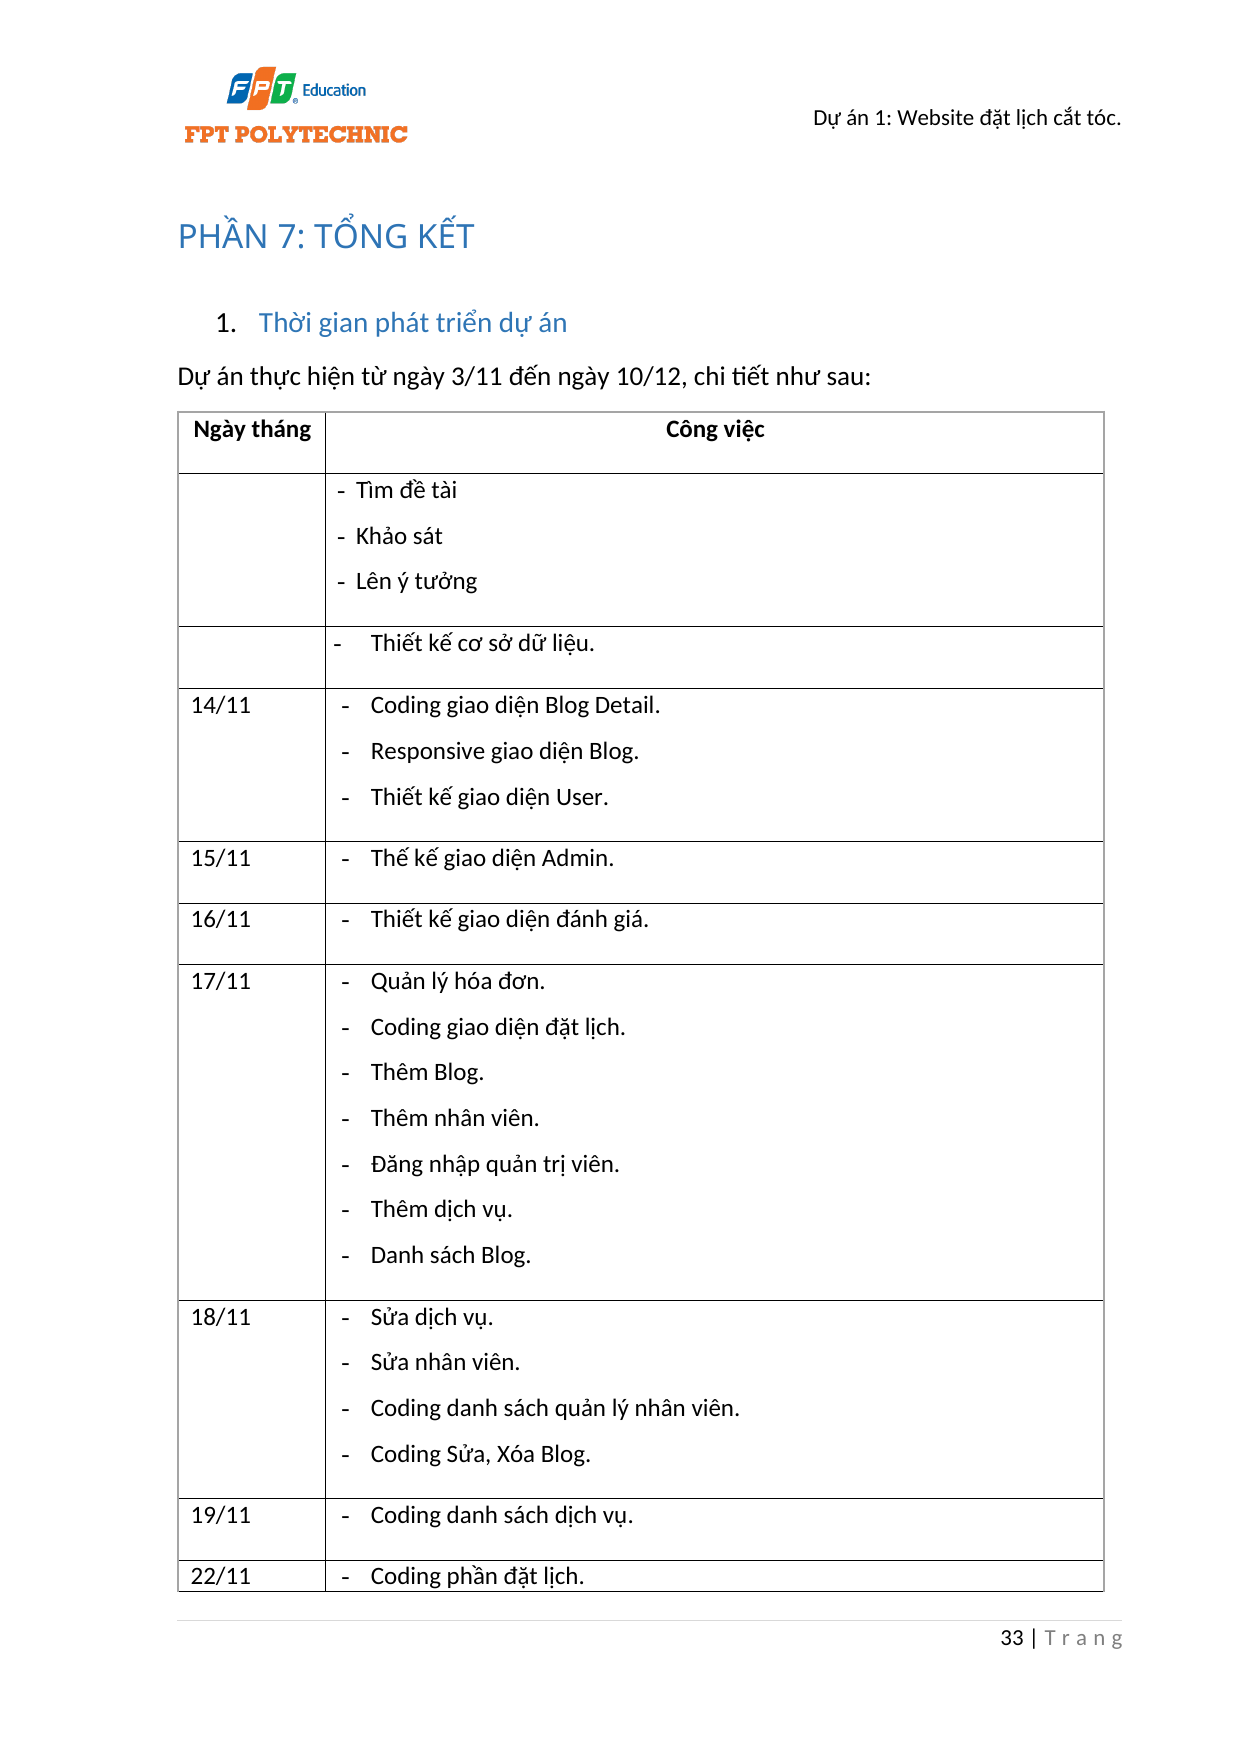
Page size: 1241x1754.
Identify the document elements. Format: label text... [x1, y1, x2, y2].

table_cell Thiết kế cơ sở dữ liệu. [326, 627, 1103, 688]
table_cell Quản lý hóa đơn. Coding giao diện đặt lịch. Thêm Blog. Thêm nhân viên. Đăng nhập quản trị viên. Thêm dịch vụ. Danh sách Blog. [326, 965, 1103, 1299]
table_cell 22/11 [179, 1561, 325, 1591]
table_header Công việc [326, 413, 1103, 473]
table_cell [179, 627, 325, 688]
table_cell 14/11 [179, 689, 325, 841]
list Thời gian phát triển dự án [215, 304, 1122, 340]
table_cell [179, 474, 325, 626]
picture [177, 59, 415, 150]
table_cell Coding danh sách dịch vụ. [326, 1499, 1103, 1559]
table_cell 17/11 [179, 965, 325, 1299]
subtitle PHẦN 7: TỔNG KẾT [177, 213, 1122, 258]
text Dự án thực hiện từ ngày 3/11 đến ngày 10/12, chi tiết như sau: [177, 359, 1122, 392]
table_cell 15/11 [179, 842, 325, 902]
table_cell Thiết kế giao diện đánh giá. [326, 904, 1103, 964]
table_cell Coding phần đặt lịch. [326, 1561, 1103, 1591]
table_cell 18/11 [179, 1301, 325, 1498]
table_cell 19/11 [179, 1499, 325, 1559]
table_cell Coding giao diện Blog Detail. Responsive giao diện Blog. Thiết kế giao diện User. [326, 689, 1103, 841]
table_cell Tìm đề tài Khảo sát Lên ý tưởng [326, 474, 1103, 626]
table_header Ngày tháng [179, 413, 325, 473]
table_cell 16/11 [179, 904, 325, 964]
table_cell Sửa dịch vụ. Sửa nhân viên. Coding danh sách quản lý nhân viên. Coding Sửa, Xóa Blog. [326, 1301, 1103, 1498]
table_cell Thế kế giao diện Admin. [326, 842, 1103, 902]
